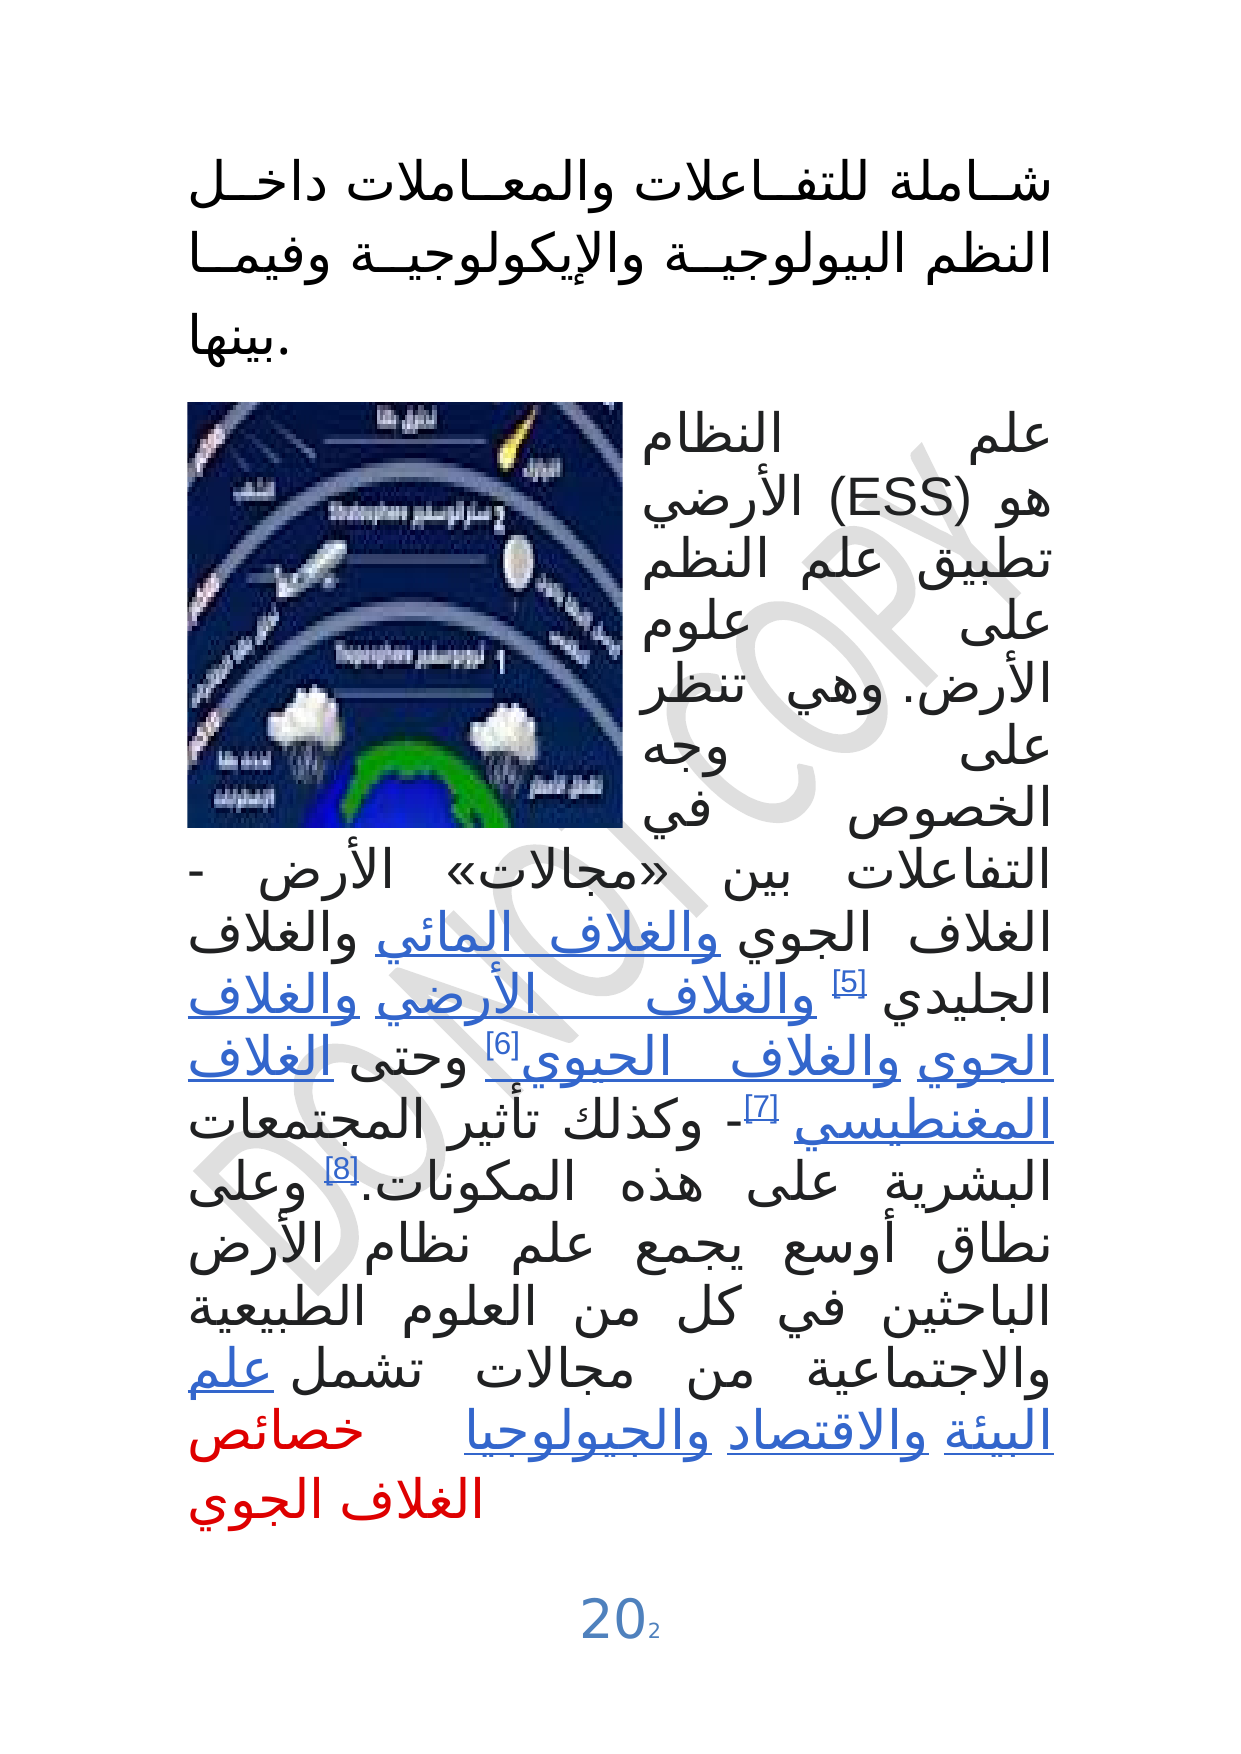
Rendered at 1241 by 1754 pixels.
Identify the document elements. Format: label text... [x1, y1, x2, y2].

picture [187, 402, 623, 828]
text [187, 150, 1053, 370]
text علم النظام الأرضي (ESS) هو تطبيق علم النظم على علوم الأرض. وهي تنظر على وجه الخصوص في التفاعلات بين «مجالات» الأرض - الغلاف الجوي والغلاف المائي والغلاف الجليدي [5] والغلاف الأرضي والغلاف الجوي والغلاف الحيوي[6] وحتى الغلاف المغنطيسي [7]- وكذلك تأثير المجتمعات البشرية على هذه المكونات.[8] وعلى نطاق أوسع يجمع علم نظام الأرض الباحثين في كل من العلوم الطبيعية والاجتماعية من مجالات تشمل علم البيئة والاقتصاد والجيولوجيا خصائص الغلاف الجويarabiaweather.com [187, 402, 1053, 1535]
